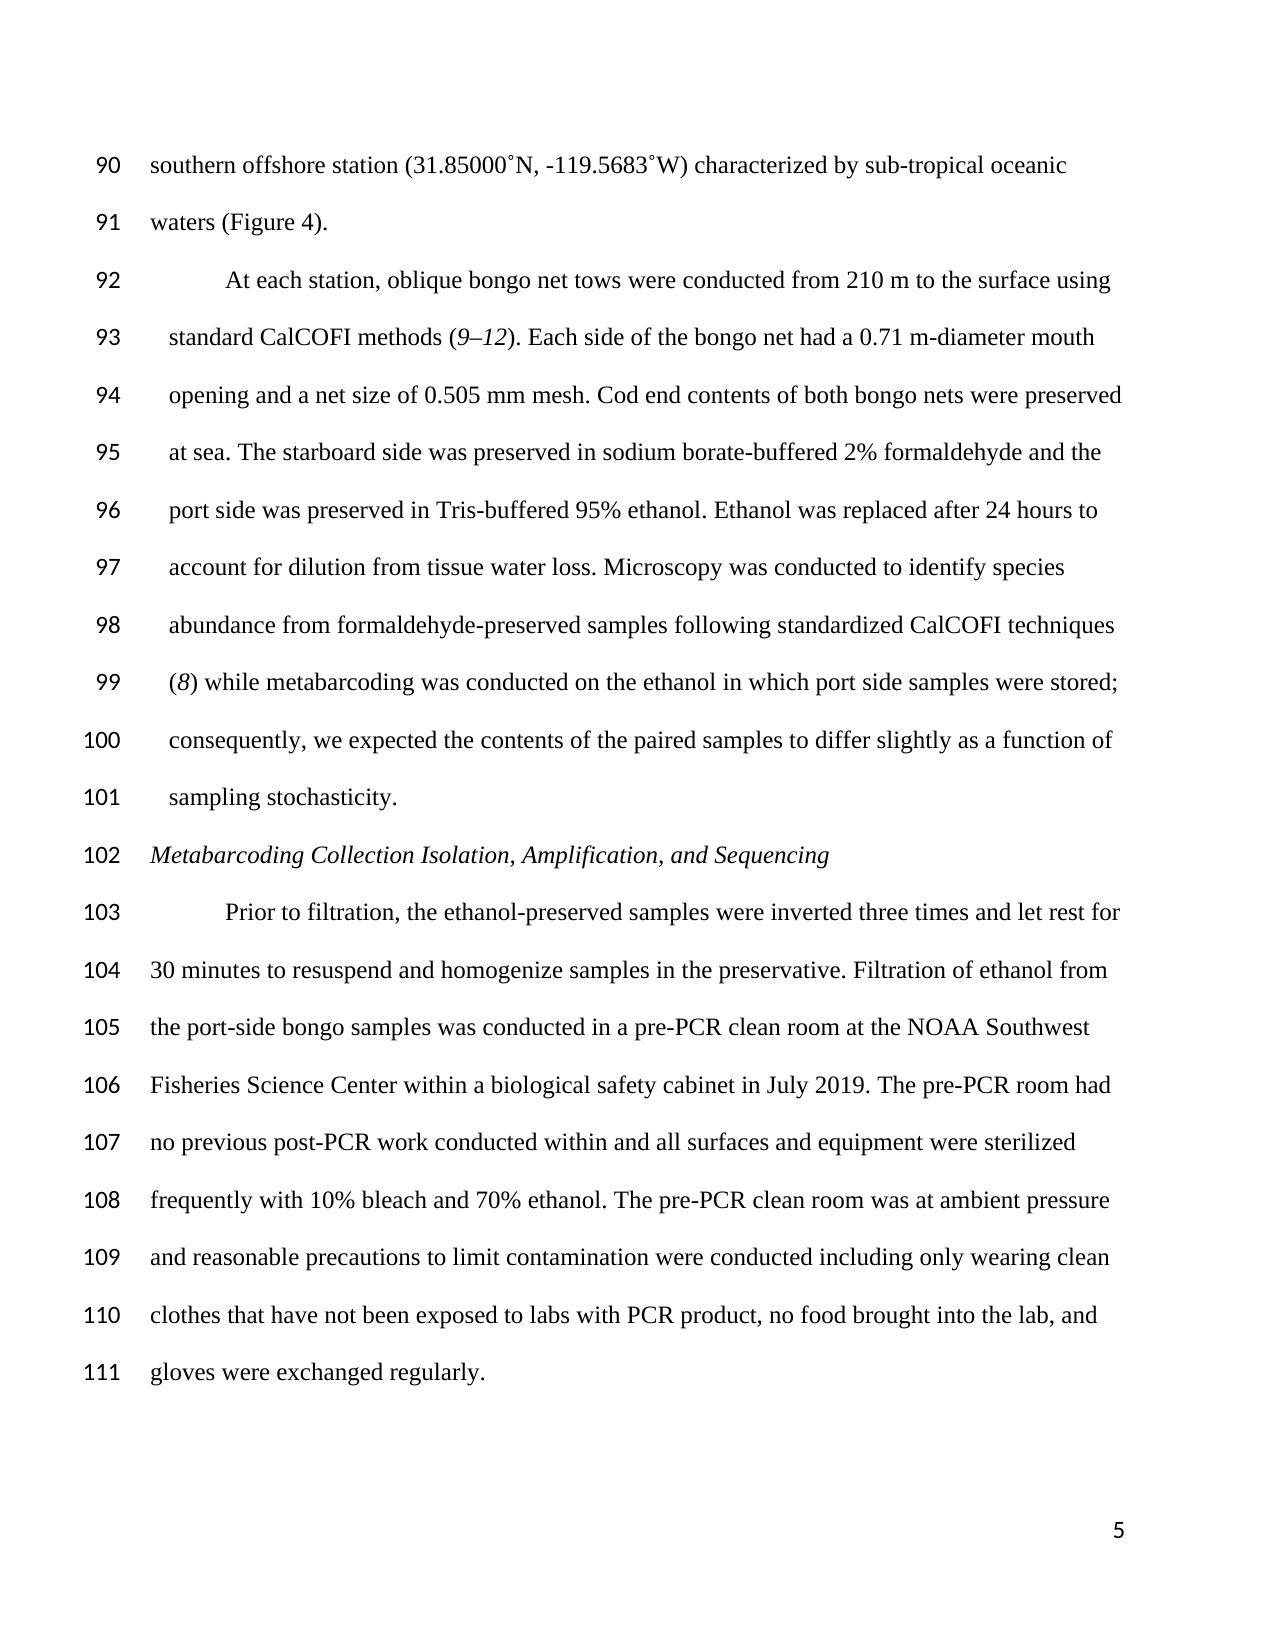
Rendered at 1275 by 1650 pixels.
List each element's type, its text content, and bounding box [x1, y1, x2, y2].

text Prior to filtration, the ethanol-preserved samples were inverted three times and let rest for 30 minutes to resuspend and homogenize samples in the preservative. Filtration of ethanol from the port-side bongo samples was conducted in a pre-PCR clean room at the NOAA Southwest Fisheries Science Center within a biological safety cabinet in July 2019. The pre-PCR room had no previous post-PCR work conducted within and all surfaces and equipment were sterilized frequently with 10% bleach and 70% ethanol. The pre-PCR clean room was at ambient pressure and reasonable precautions to limit contamination were conducted including only wearing clean clothes that have not been exposed to labs with PCR product, no food brought into the lab, and gloves were exchanged regularly. [150, 897, 1125, 1386]
list At each station, oblique bongo net tows were conducted from 210 m to the surface using standard CalCOFI methods (9–12). Each side of the bongo net had a 0.71 m-diameter mouth opening and a net size of 0.505 mm mesh. Cod end contents of both bongo nets were preserved at sea. The starboard side was preserved in sodium borate-buffered 2% formaldehyde and the port side was preserved in Tris-buffered 95% ethanol. Ethanol was replaced after 24 hours to account for dilution from tissue water loss. Microscopy was conducted to identify species abundance from formaldehyde-preserved samples following standardized CalCOFI techniques (8) while metabarcoding was conducted on the ethanol in which port side samples were stored; consequently, we expected the contents of the paired samples to differ slightly as a function of sampling stochasticity. [169, 265, 1125, 811]
text Metabarcoding Collection Isolation, Amplification, and Sequencing [150, 840, 1125, 869]
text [150, 150, 1125, 236]
